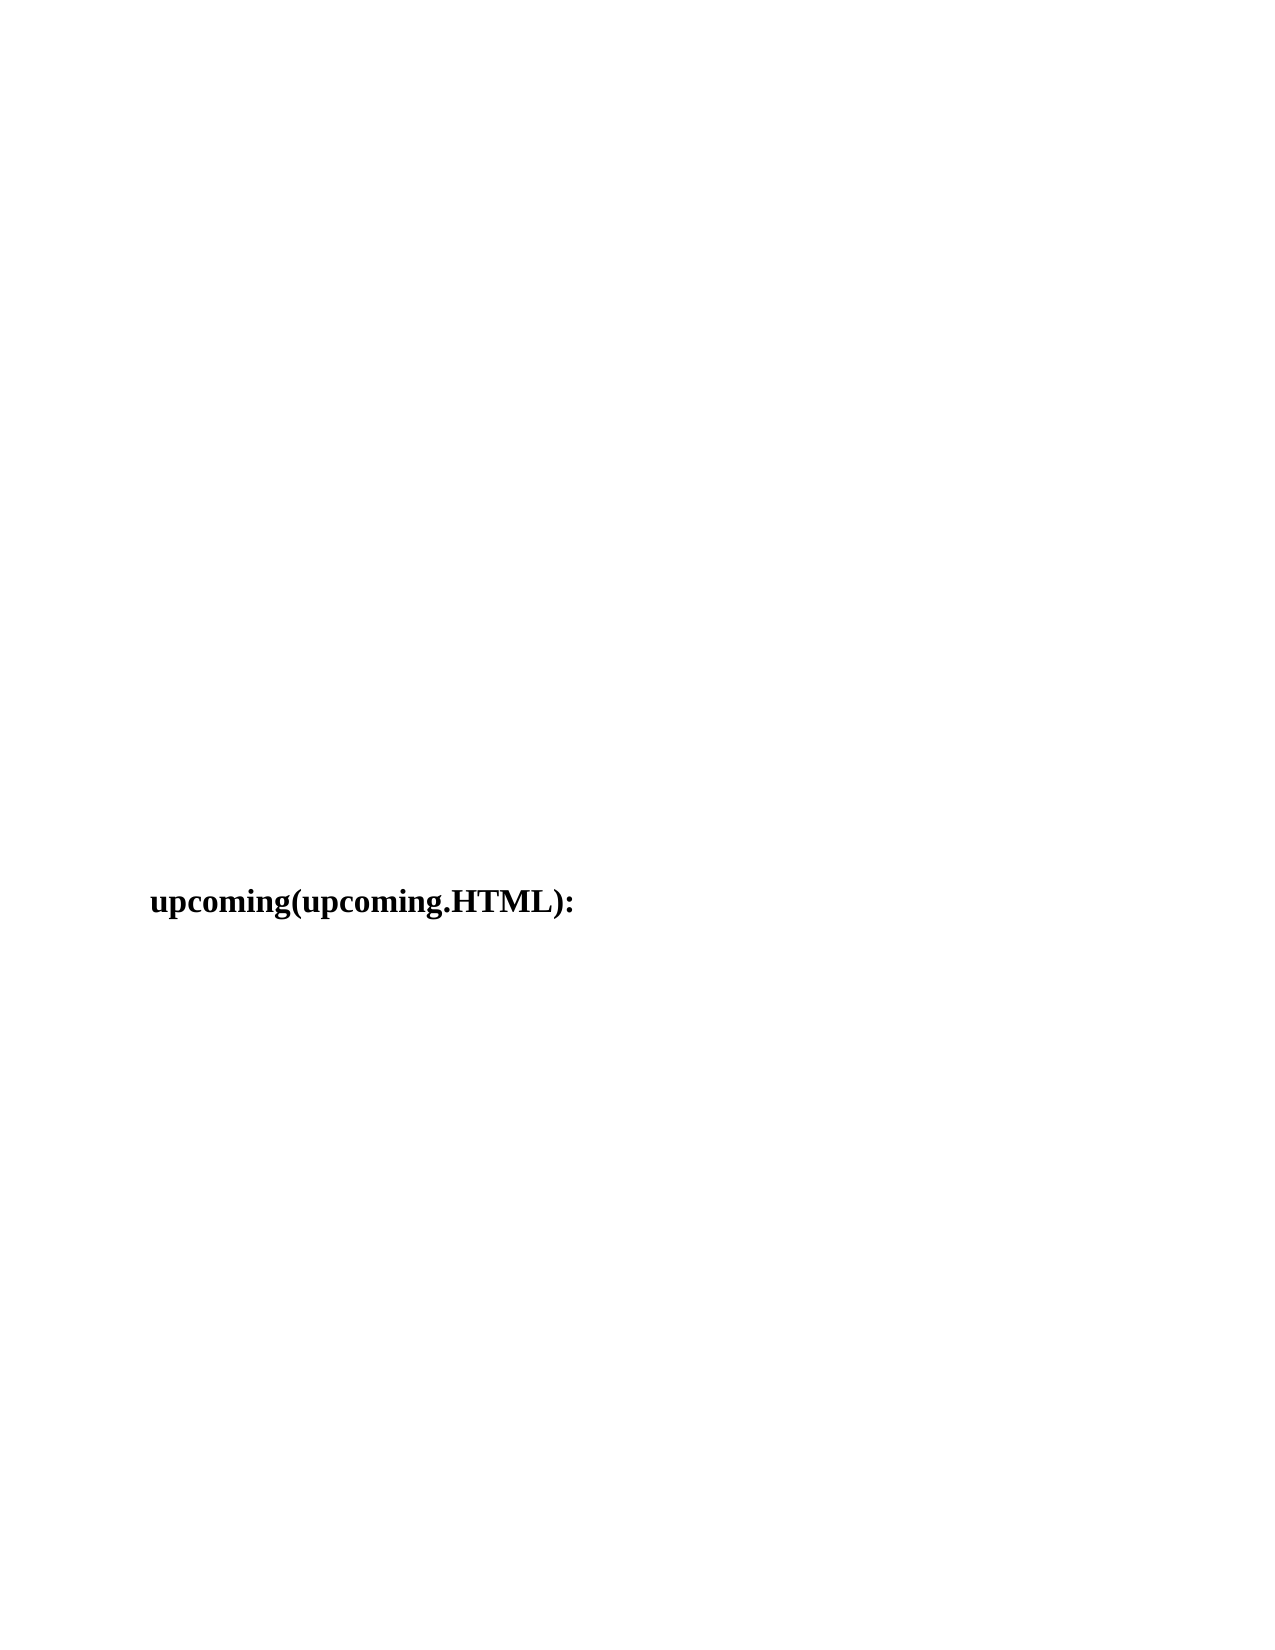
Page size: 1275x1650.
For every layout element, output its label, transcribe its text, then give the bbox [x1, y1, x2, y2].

text upcoming(upcoming.HTML): [150, 882, 1125, 920]
